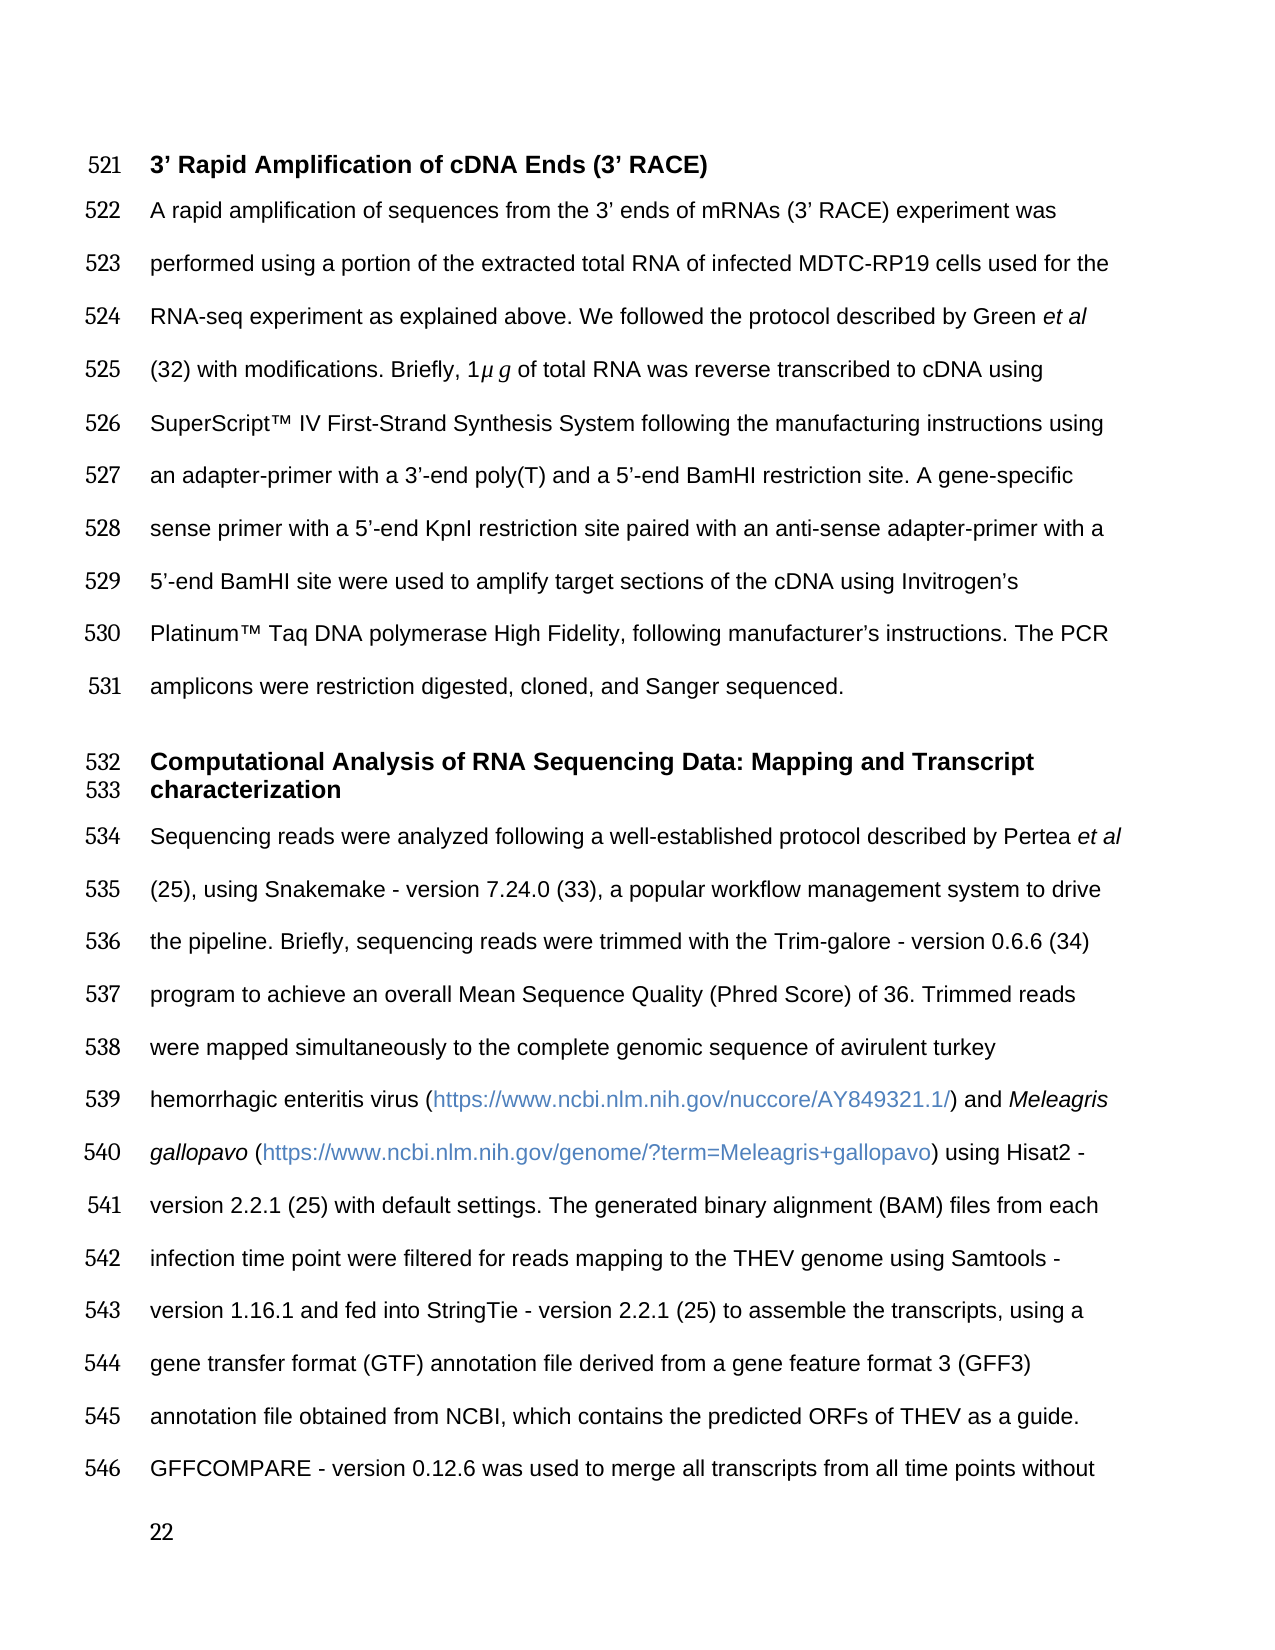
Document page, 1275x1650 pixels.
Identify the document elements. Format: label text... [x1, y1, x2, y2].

subtitle 3’ Rapid Amplification of cDNA Ends (3’ RACE) [150, 150, 1125, 179]
text A rapid amplification of sequences from the 3’ ends of mRNAs (3’ RACE) experiment was performed using a portion of the extracted total RNA of infected MDTC-RP19 cells used for the RNA-seq experiment as explained above. We followed the protocol described by Green et al (32) with modifications. Briefly, 1 of total RNA was reverse transcribed to cDNA using SuperScript™ IV First-Strand Synthesis System following the manufacturing instructions using an adapter-primer with a 3’-end poly(T) and a 5’-end BamHI restriction site. A gene-specific sense primer with a 5’-end KpnI restriction site paired with an anti-sense adapter-primer with a 5’-end BamHI site were used to amplify target sections of the cDNA using Invitrogen’s Platinum™ Taq DNA polymerase High Fidelity, following manufacturer’s instructions. The PCR amplicons were restriction digested, cloned, and Sanger sequenced. [150, 197, 1125, 699]
subtitle Computational Analysis of RNA Sequencing Data: Mapping and Transcript characterization [150, 747, 1125, 804]
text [150, 823, 1125, 1482]
